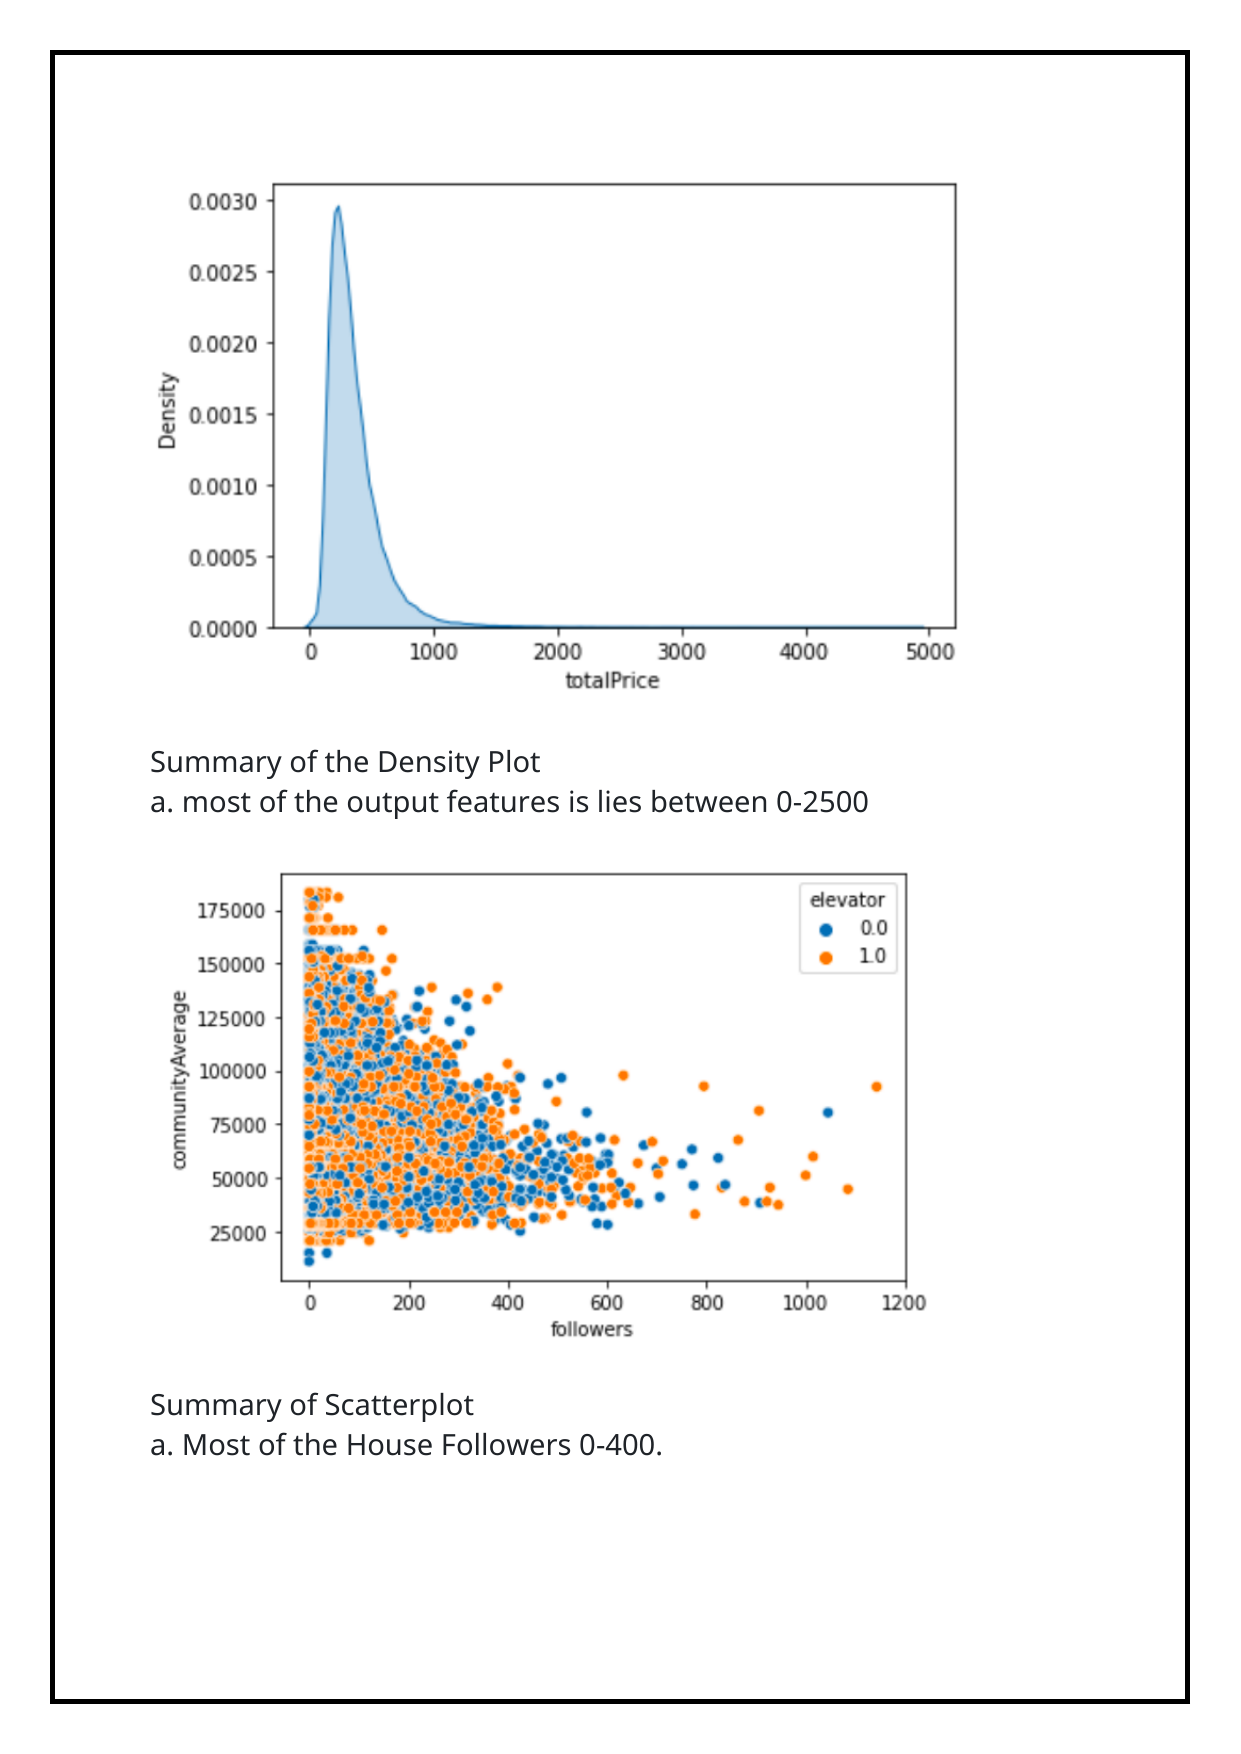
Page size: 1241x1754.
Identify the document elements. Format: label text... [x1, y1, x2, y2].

picture [150, 150, 1091, 723]
picture [150, 846, 1091, 1366]
text Summary of Scatterplot a. Most of the House Followers 0-400. [150, 1384, 1090, 1464]
text Summary of the Density Plot a. most of the output features is lies between 0-2500 [150, 742, 1090, 821]
